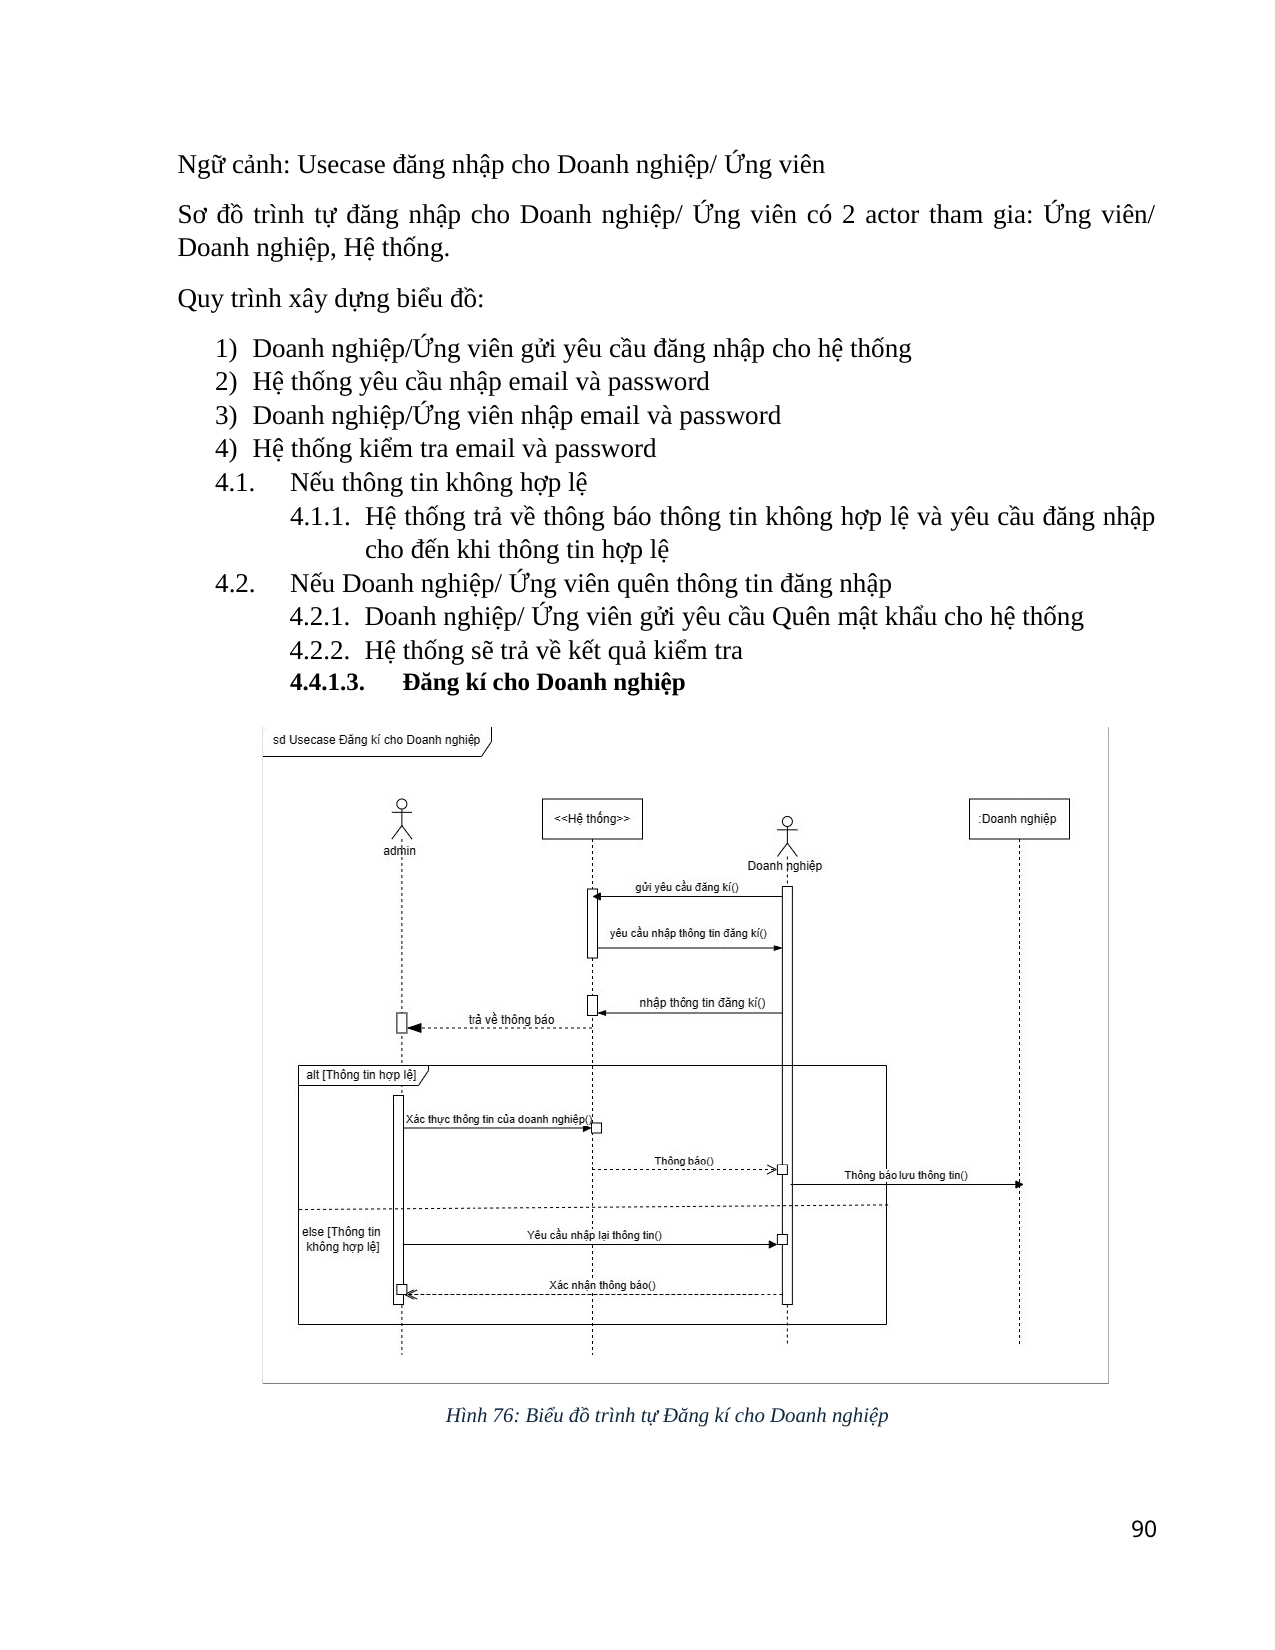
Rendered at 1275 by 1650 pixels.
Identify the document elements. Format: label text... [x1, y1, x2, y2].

list Đăng kí cho Doanh nghiệp [290, 667, 1157, 696]
text Quy trình xây dựng biểu đồ: [177, 282, 1157, 313]
list Hệ thống yêu cầu nhập email và password [215, 365, 1157, 397]
text Ngữ cảnh: Usecase đăng nhập cho Doanh nghiệp/ Ứng viên [177, 148, 1157, 179]
list Nếu Doanh nghiệp/ Ứng viên quên thông tin đăng nhập [215, 567, 1157, 598]
list Nếu thông tin không hợp lệ [215, 466, 1157, 497]
text Sơ đồ trình tự đăng nhập cho Doanh nghiệp/ Ứng viên có 2 actor tham gia: Ứng viên/ Doanh nghiệp, Hệ thống. [177, 198, 1157, 263]
list Hệ thống kiểm tra email và password [215, 432, 1157, 464]
list Doanh nghiệp/Ứng viên gửi yêu cầu đăng nhập cho hệ thống [215, 332, 1157, 363]
list Hệ thống trả về thông báo thông tin không hợp lệ và yêu cầu đăng nhập cho đến khi thông tin hợp lệ [290, 499, 1157, 564]
list Doanh nghiệp/Ứng viên nhập email và password [215, 399, 1157, 430]
picture [262, 727, 1109, 1384]
text Hình 76: Biểu đồ trình tự Đăng kí cho Doanh nghiệp [177, 1403, 1157, 1427]
list Doanh nghiệp/ Ứng viên gửi yêu cầu Quên mật khẩu cho hệ thống [289, 600, 1157, 631]
list Hệ thống sẽ trả về kết quả kiểm tra [289, 634, 1157, 665]
